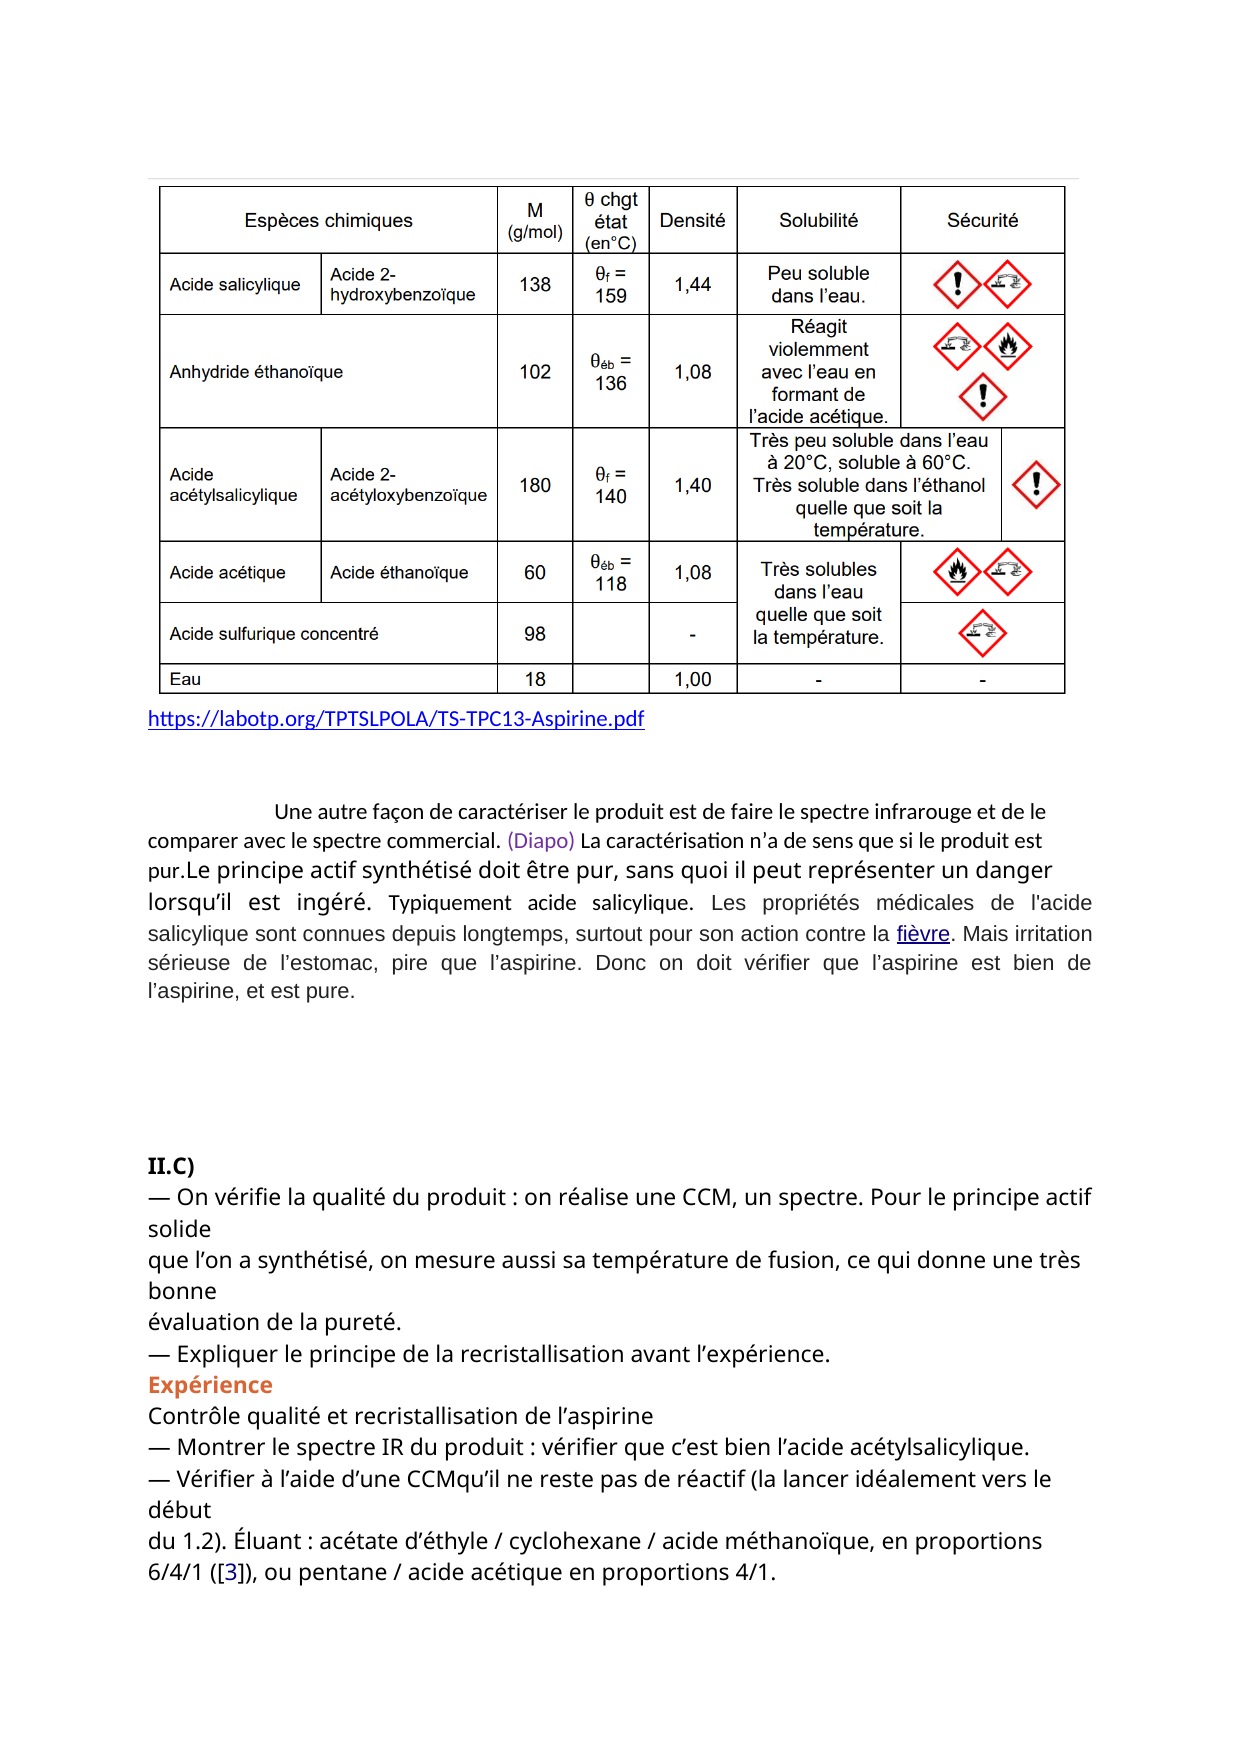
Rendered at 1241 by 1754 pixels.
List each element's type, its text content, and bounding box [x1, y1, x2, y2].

text II.C) [148, 1150, 1093, 1181]
picture [147, 178, 1079, 705]
text lorsqu’il est ingéré. Typiquement acide salicylique. Les propriétés médicales de l'acide salicylique sont connues depuis longtemps, surtout pour son action contre la fièvre. Mais irritation sérieuse de l’estomac, pire que l’aspirine. Donc on doit vérifier que l’aspirine est bien de l’aspirine, et est pure. [148, 886, 1093, 921]
text — Expliquer le principe de la recristallisation avant l’expérience. [148, 1337, 1093, 1369]
text — On vérifie la qualité du produit : on réalise une CCM, un spectre. Pour le principe actif solide [148, 1181, 1093, 1244]
text Expérience [148, 1369, 1093, 1400]
text Transition : Une autre façon de caractériser le produit est de faire le spectre infrarouge et de le comparer avec le spectre commercial. (Diapo) La caractérisation n’a de sens que si le produit est pur.Le principe actif synthétisé doit être pur, sans quoi il peut représenter un danger [148, 795, 1093, 886]
text 6/4/1 ([3]), ou pentane / acide acétique en proportions 4/1. [148, 1556, 1093, 1587]
text https://labotp.org/TPTSLPOLA/TS-TPC13-Aspirine.pdf [148, 704, 1093, 732]
text — Vérifier à l’aide d’une CCMqu’il ne reste pas de réactif (la lancer idéalement vers le début [148, 1462, 1093, 1525]
text du 1.2). Éluant : acétate d’éthyle / cyclohexane / acide méthanoïque, en proportions [148, 1525, 1093, 1556]
text que l’on a synthétisé, on mesure aussi sa température de fusion, ce qui donne une très bonne [148, 1244, 1093, 1306]
text — Montrer le spectre IR du produit : vérifier que c’est bien l’acide acétylsalicylique. [148, 1431, 1093, 1462]
text Contrôle qualité et recristallisation de l’aspirine [148, 1400, 1093, 1431]
text lorsqu’il est ingéré. Typiquement acide salicylique. Les propriétés médicales de l'acide salicylique sont connues depuis longtemps, surtout pour son action contre la fièvre. Mais irritation sérieuse de l’estomac, pire que l’aspirine. Donc on doit vérifier que l’aspirine est bien de l’aspirine, et est pure. [148, 975, 1093, 1004]
text évaluation de la pureté. [148, 1306, 1093, 1337]
